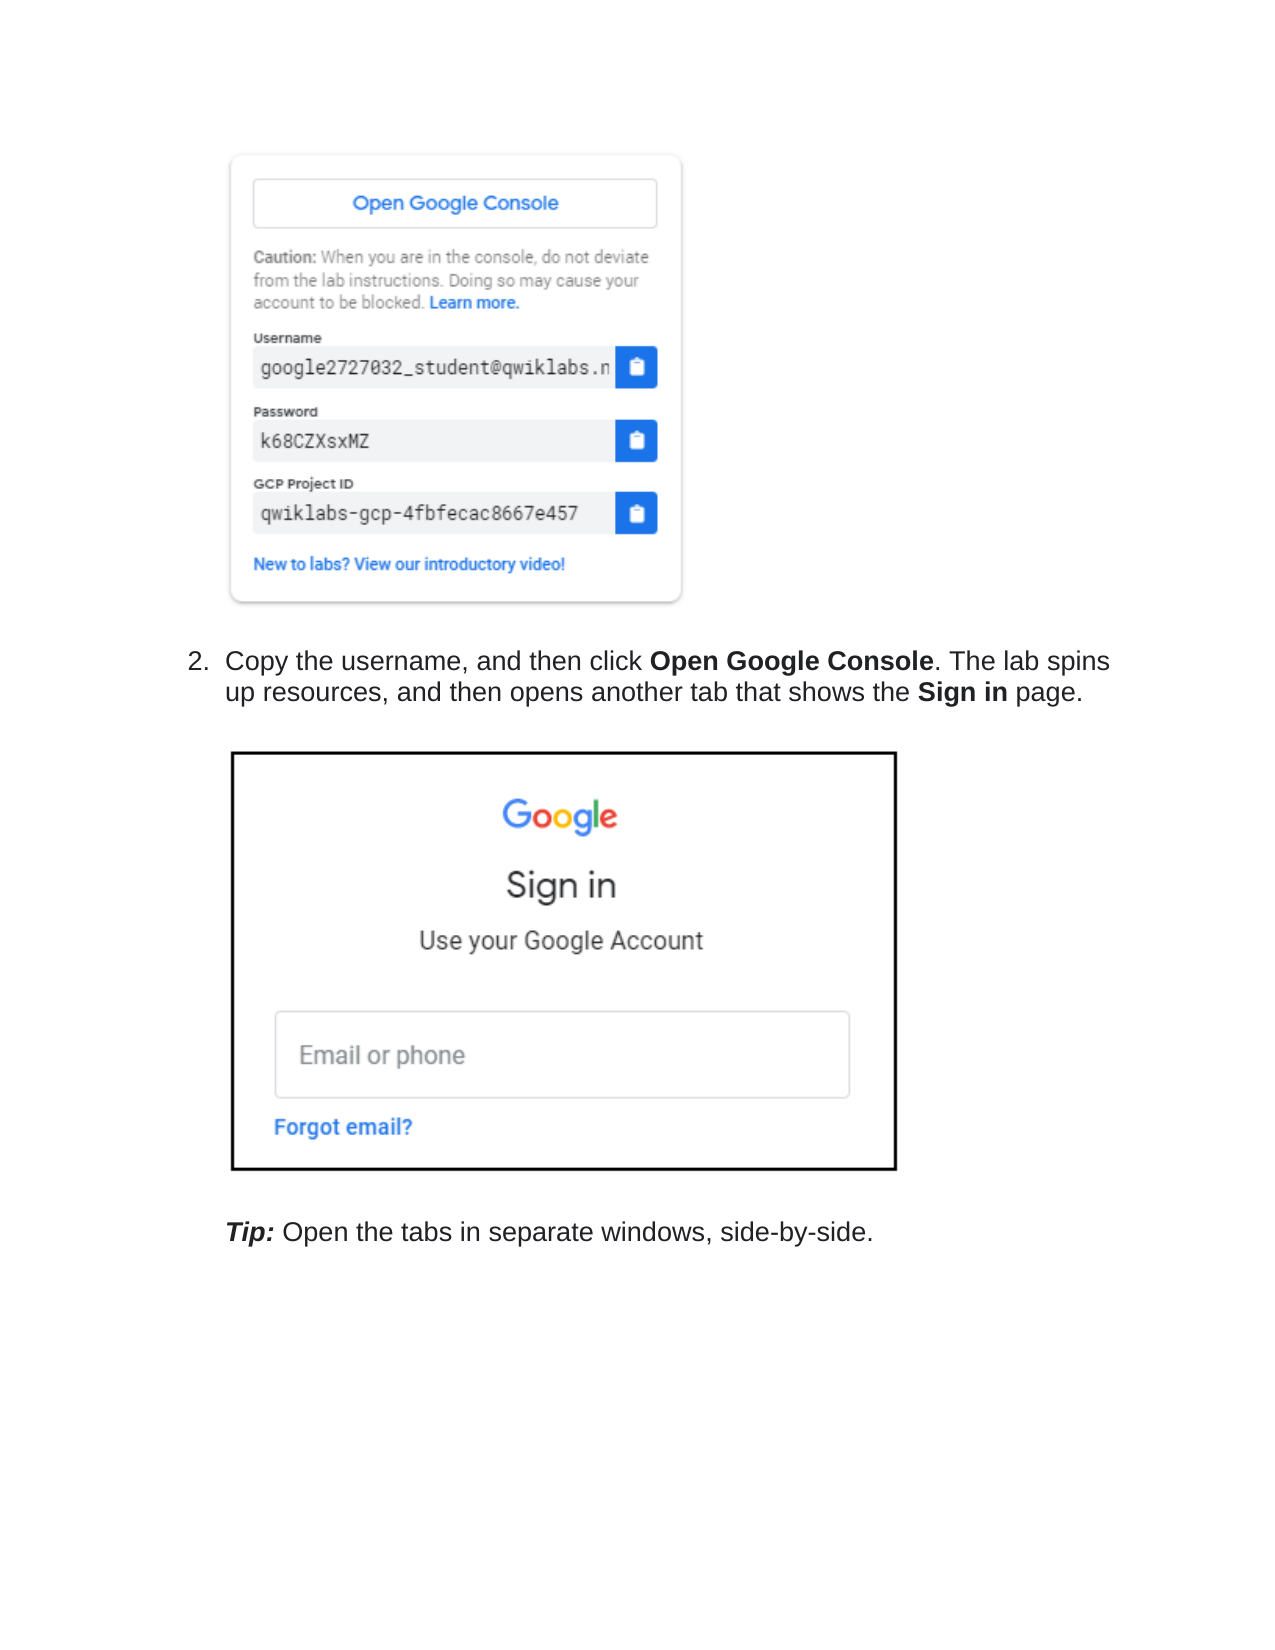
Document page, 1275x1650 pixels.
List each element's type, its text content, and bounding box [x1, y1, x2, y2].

picture [225, 150, 689, 608]
list Copy the username, and then click Open Google Console. The lab spins up resources, and then opens another tab that shows the Sign in page. [187, 645, 1125, 707]
picture [225, 744, 902, 1179]
text Tip: Open the tabs in separate windows, side-by-side. [225, 1216, 1125, 1247]
